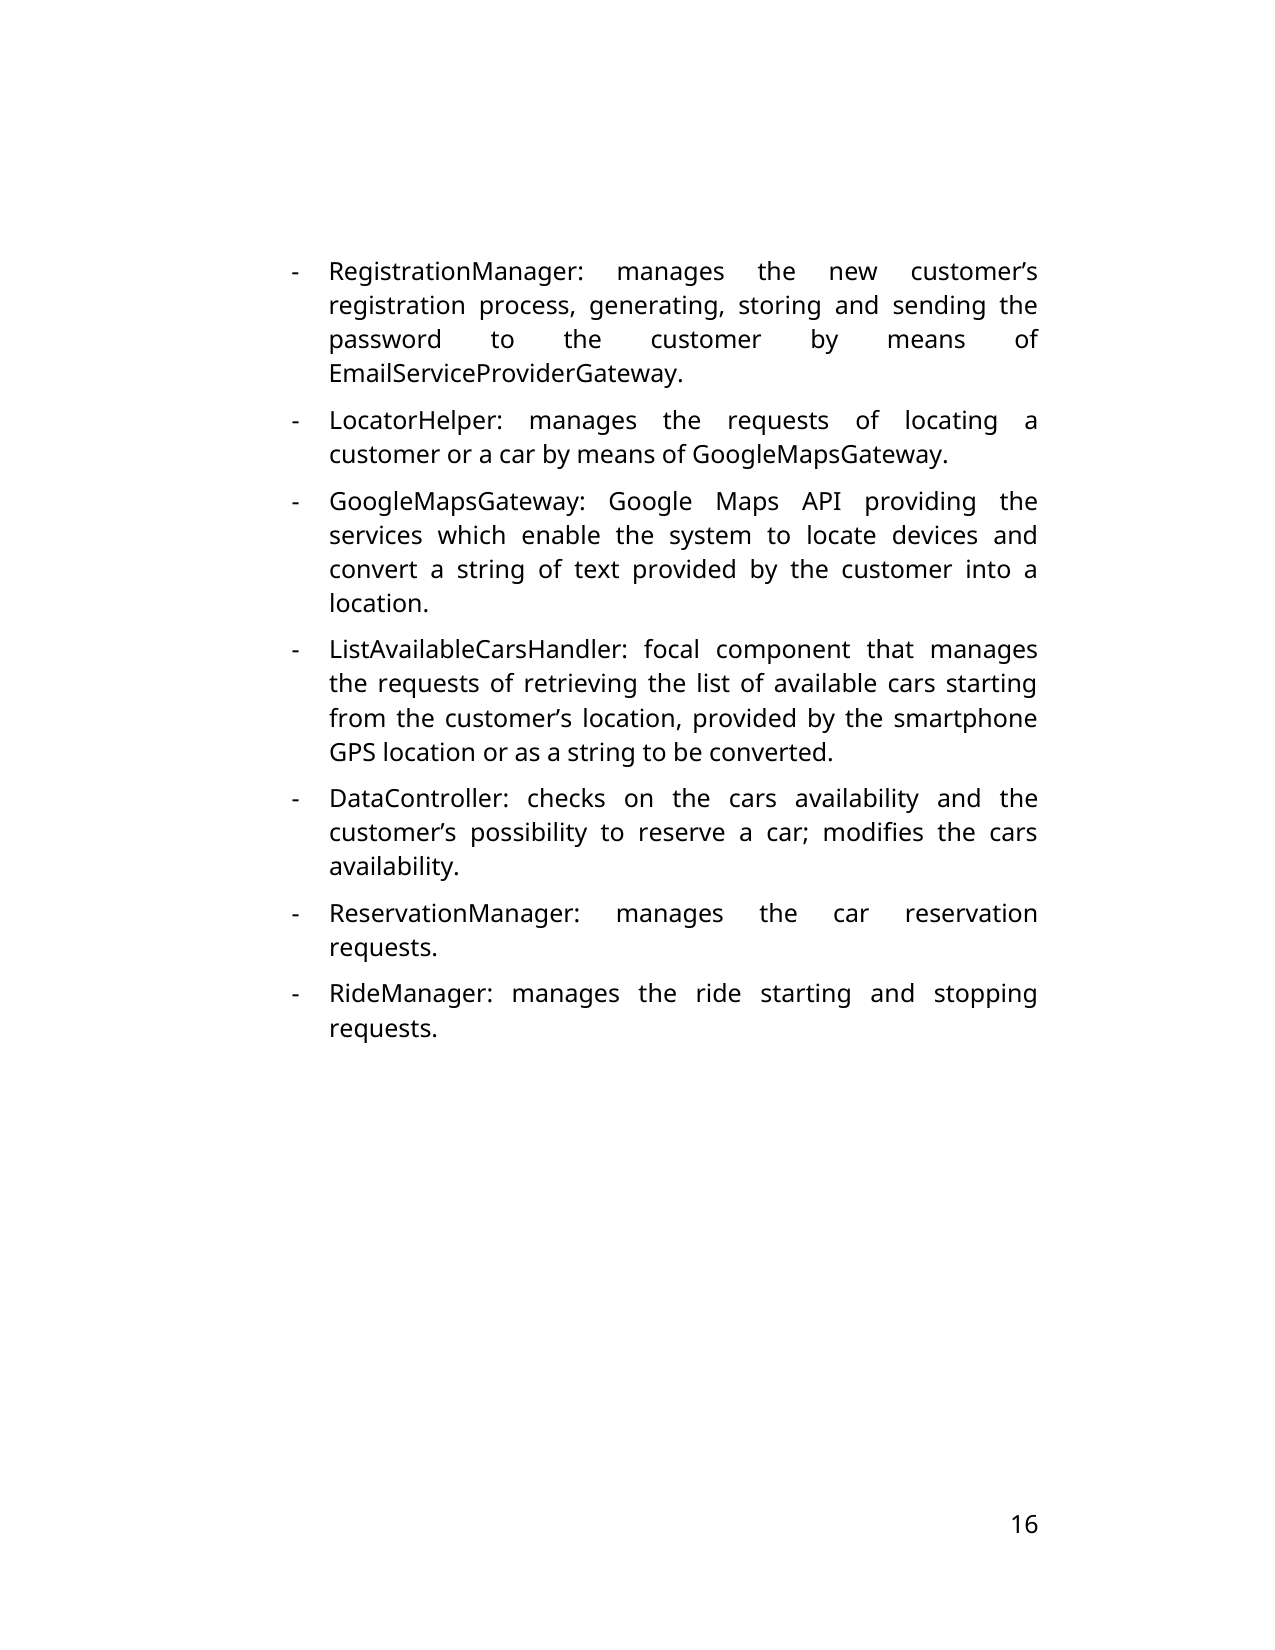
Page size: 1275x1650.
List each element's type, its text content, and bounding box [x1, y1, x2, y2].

list LocatorHelper: manages the requests of locating a customer or a car by means of GoogleMapsGateway. [291, 403, 1039, 471]
list GoogleMapsGateway: Google Maps API providing the services which enable the system to locate devices and convert a string of text provided by the customer into a location. [291, 483, 1039, 619]
list ReservationManager: manages the car reservation requests. [291, 896, 1039, 964]
list DataController: checks on the cars availability and the customer’s possibility to reserve a car; modifies the cars availability. [291, 781, 1039, 883]
list RegistrationManager: manages the new customer’s registration process, generating, storing and sending the password to the customer by means of EmailServiceProviderGateway. [291, 254, 1039, 390]
list ListAvailableCarsHandler: focal component that manages the requests of retrieving the list of available cars starting from the customer’s location, provided by the smartphone GPS location or as a string to be converted. [291, 632, 1039, 768]
list RideManager: manages the ride starting and stopping requests. [291, 976, 1039, 1044]
